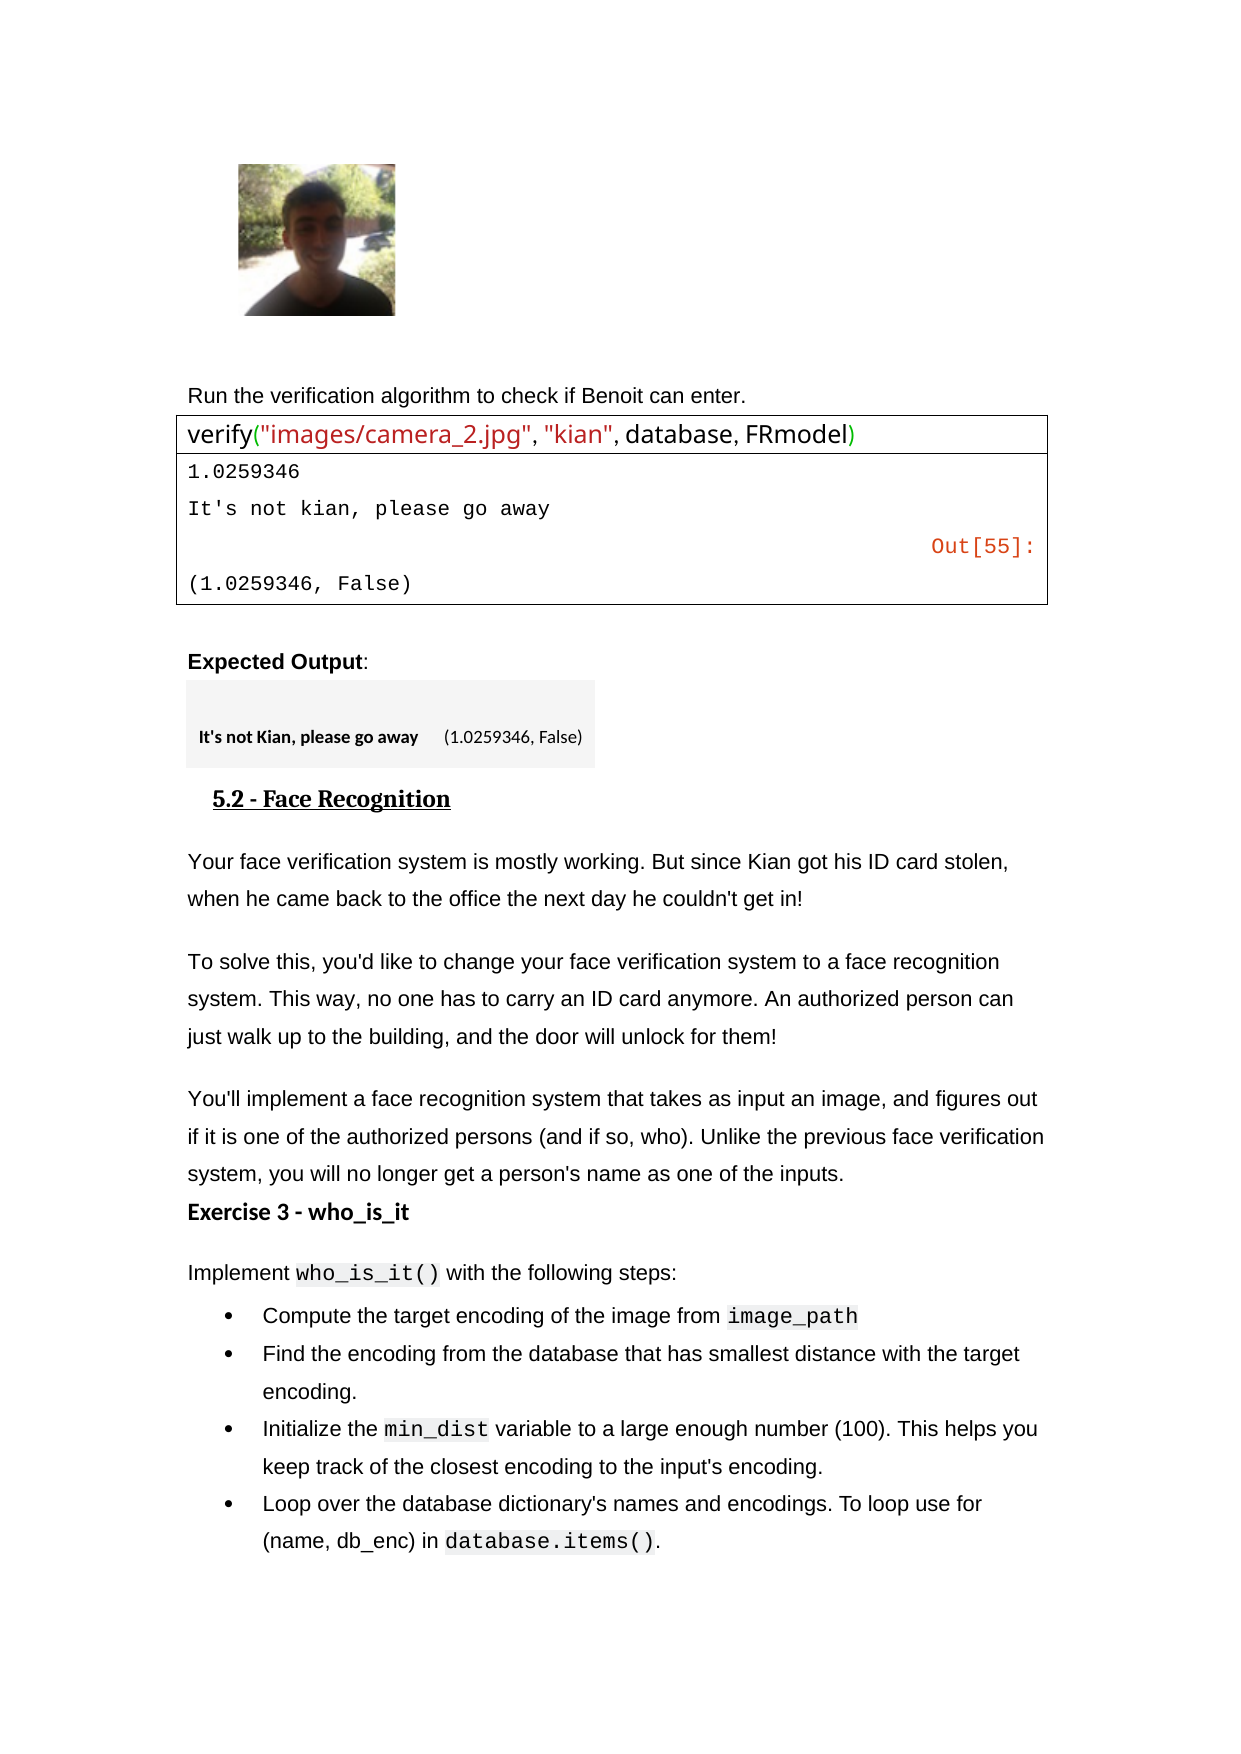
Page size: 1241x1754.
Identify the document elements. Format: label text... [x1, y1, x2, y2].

list Initialize the min_dist variable to a large enough number (100). This helps you keep track of the closest encoding to the input's encoding. [225, 1410, 1053, 1485]
list Compute the target encoding of the image from image_path [225, 1298, 1053, 1335]
text Exercise 3 - who_is_it [187, 1193, 1053, 1230]
table_cell 1.0259346 It's not kian, please go away Out[55]: (1.0259346, False) [177, 454, 1047, 604]
list Loop over the database dictionary's names and encodings. To loop use for (name, db_enc) in database.items(). [225, 1485, 1053, 1560]
table_header verify("images/camera_2.jpg", "kian", database, FRmodel) [177, 416, 1047, 453]
text Implement who_is_it() with the following steps: [187, 1255, 1053, 1293]
text Your face verification system is mostly working. But since Kian got his ID card stolen, when he came back to the office the next day he couldn't get in! [187, 843, 1053, 918]
text To solve this, you'd like to change your face verification system to a face recognition system. This way, no one has to carry an ID card anymore. An authorized person can just walk up to the building, and the door will unlock for them! [187, 943, 1053, 1055]
subtitle 5.2 - Face Recognition [212, 780, 1053, 818]
list Find the encoding from the database that has smallest distance with the target encoding. [225, 1335, 1053, 1410]
text Expected Output: [187, 643, 1053, 680]
table_header (1.0259346, False) [431, 680, 595, 768]
text Run the verification algorithm to check if Benoit can enter. [187, 377, 1053, 414]
table_header It's not Kian, please go away [186, 680, 431, 768]
picture [237, 164, 397, 316]
text You'll implement a face recognition system that takes as input an image, and figures out if it is one of the authorized persons (and if so, who). Unlike the previous face verification system, you will no longer get a person's name as one of the inputs. [187, 1080, 1053, 1193]
